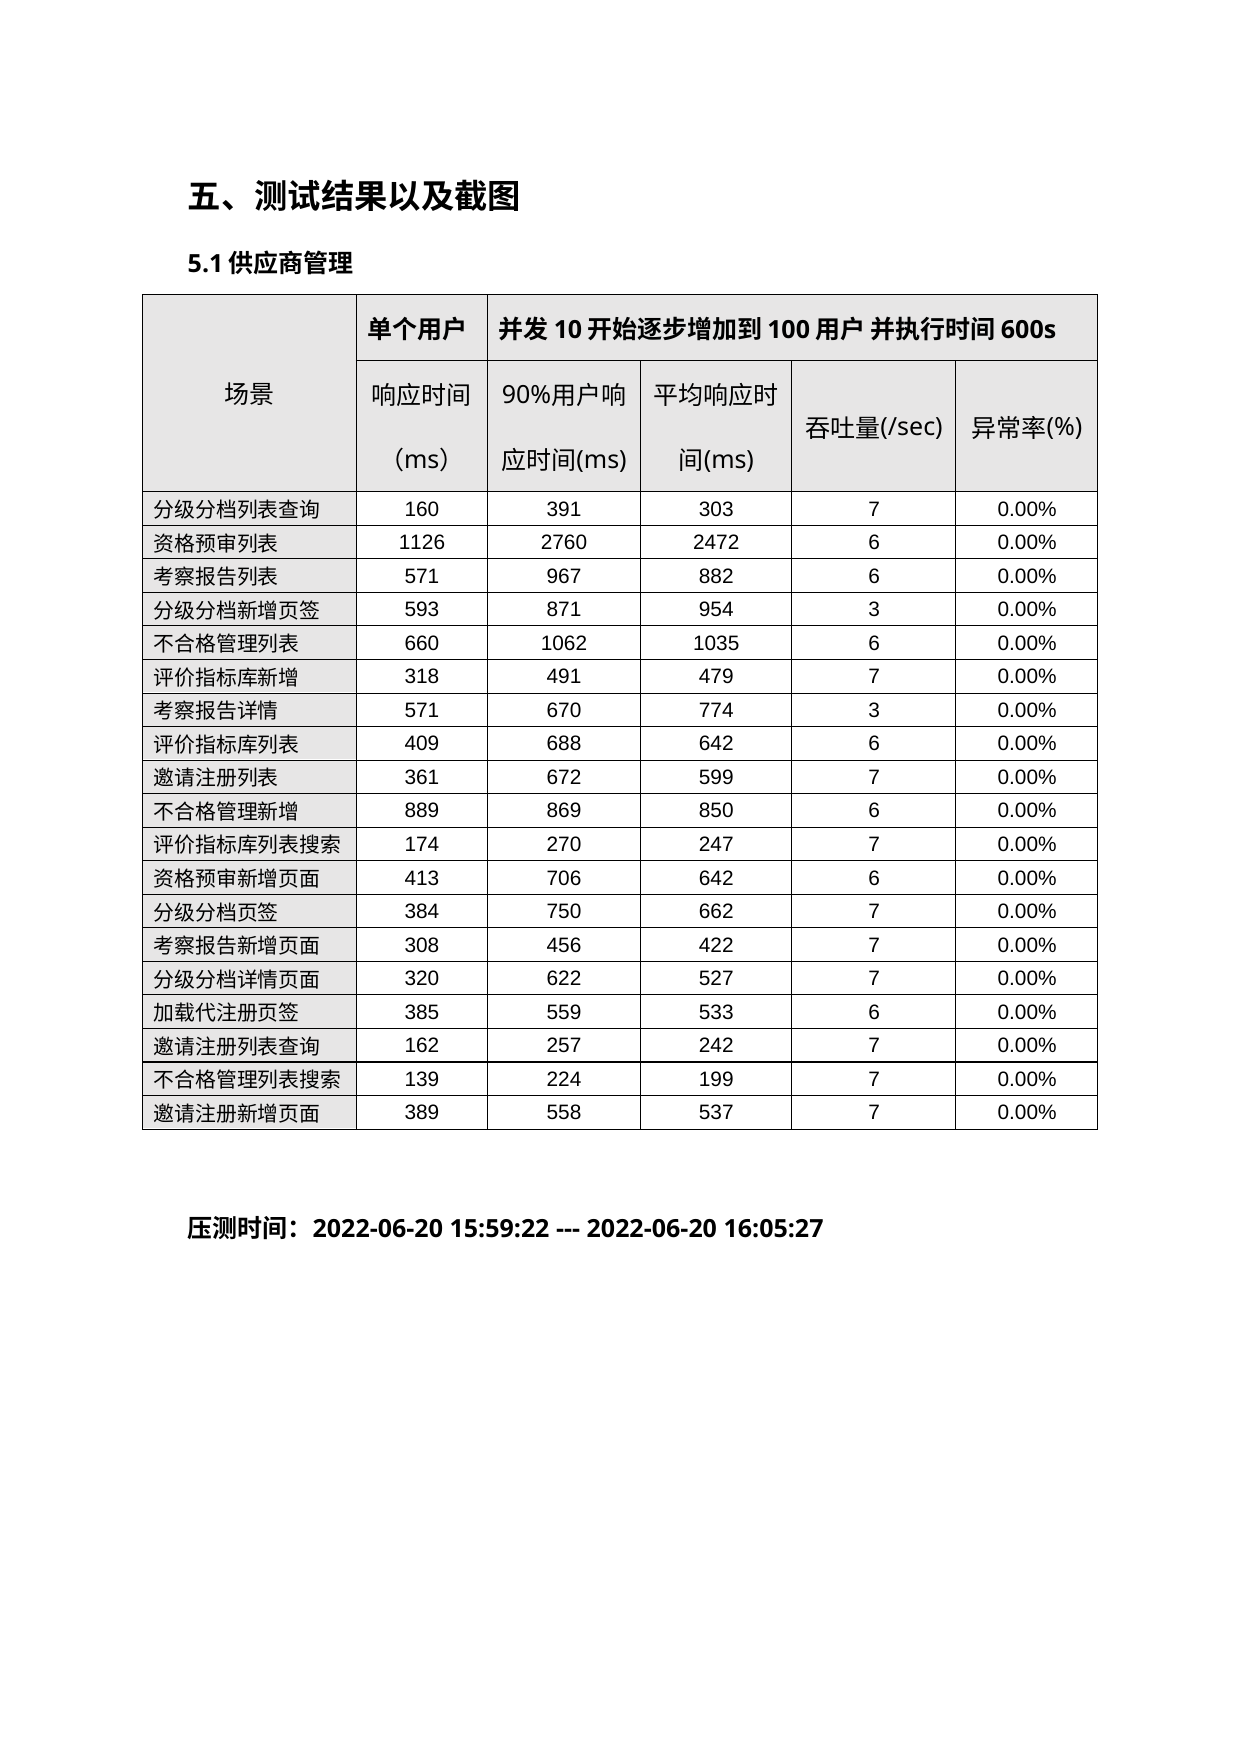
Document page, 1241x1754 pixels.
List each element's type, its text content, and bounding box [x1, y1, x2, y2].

table_cell 160 [357, 492, 487, 525]
table_cell 1035 [641, 626, 791, 659]
table_cell 资格预审新增页面 [143, 861, 356, 894]
table_cell 0.00% [956, 995, 1097, 1028]
table_header 单个用户 [357, 295, 487, 360]
table_cell 456 [488, 928, 640, 961]
table_cell 850 [641, 794, 791, 827]
table_cell 7 [792, 761, 955, 793]
table_cell 考察报告列表 [143, 559, 356, 592]
table_cell 391 [488, 492, 640, 525]
table_cell 分级分档列表查询 [143, 492, 356, 525]
table_cell 409 [357, 727, 487, 759]
table_cell 642 [641, 861, 791, 894]
table_cell 2760 [488, 526, 640, 558]
table_cell 533 [641, 995, 791, 1028]
table_cell 889 [357, 794, 487, 827]
table_cell 706 [488, 861, 640, 894]
table_cell 0.00% [956, 559, 1097, 592]
table_cell 954 [641, 593, 791, 625]
table_cell 967 [488, 559, 640, 592]
table_cell 邀请注册列表 [143, 761, 356, 793]
table_cell 558 [488, 1096, 640, 1128]
table_cell 异常率(%) [956, 361, 1097, 491]
table_cell 384 [357, 895, 487, 927]
table_cell 0.00% [956, 1063, 1097, 1095]
table_cell 6 [792, 794, 955, 827]
table_cell 622 [488, 962, 640, 994]
table_header 场景 [143, 295, 356, 491]
table_cell 224 [488, 1063, 640, 1095]
table_cell 662 [641, 895, 791, 927]
table_cell 871 [488, 593, 640, 625]
table_cell 0.00% [956, 1096, 1097, 1128]
table_cell 6 [792, 626, 955, 659]
table_cell 7 [792, 895, 955, 927]
table_cell 0.00% [956, 1029, 1097, 1061]
table_cell 869 [488, 794, 640, 827]
table_cell 389 [357, 1096, 487, 1128]
table_cell 考察报告详情 [143, 694, 356, 726]
table_cell 0.00% [956, 928, 1097, 961]
table_cell 6 [792, 727, 955, 759]
table_cell 303 [641, 492, 791, 525]
table_cell 642 [641, 727, 791, 759]
table_cell 0.00% [956, 727, 1097, 759]
table_cell 加载代注册页签 [143, 995, 356, 1028]
table_cell 响应时间（ms） [357, 361, 487, 491]
table_cell 257 [488, 1029, 640, 1061]
table_cell 162 [357, 1029, 487, 1061]
text 5.1供应商管理 [187, 229, 1053, 294]
table_cell 1126 [357, 526, 487, 558]
table_cell 270 [488, 828, 640, 860]
table_cell 吞吐量(/sec) [792, 361, 955, 491]
table_cell 0.00% [956, 895, 1097, 927]
table_cell 0.00% [956, 828, 1097, 860]
table_cell 1062 [488, 626, 640, 659]
table_cell 688 [488, 727, 640, 759]
table_cell 0.00% [956, 626, 1097, 659]
table_cell 571 [357, 694, 487, 726]
table_cell 评价指标库列表 [143, 727, 356, 759]
table_cell 邀请注册新增页面 [143, 1096, 356, 1128]
table_cell 0.00% [956, 962, 1097, 994]
table_cell 7 [792, 928, 955, 961]
table_cell 3 [792, 593, 955, 625]
table_cell 6 [792, 995, 955, 1028]
table_cell 不合格管理新增 [143, 794, 356, 827]
table_cell 0.00% [956, 794, 1097, 827]
table_cell 0.00% [956, 761, 1097, 793]
table_cell 7 [792, 660, 955, 692]
table_cell 0.00% [956, 694, 1097, 726]
table_cell 599 [641, 761, 791, 793]
table_cell 3 [792, 694, 955, 726]
table_cell 0.00% [956, 593, 1097, 625]
table_cell 242 [641, 1029, 791, 1061]
table_cell 平均响应时间(ms) [641, 361, 791, 491]
table_cell 评价指标库列表搜索 [143, 828, 356, 860]
table_cell 0.00% [956, 861, 1097, 894]
table_cell 7 [792, 1096, 955, 1128]
table_cell 174 [357, 828, 487, 860]
table_cell 139 [357, 1063, 487, 1095]
table_cell 7 [792, 492, 955, 525]
table_cell 537 [641, 1096, 791, 1128]
text 压测时间：2022-06-20 15:59:22 --- 2022-06-20 16:05:27 [187, 1194, 1053, 1259]
table_cell 分级分档新增页签 [143, 593, 356, 625]
table_cell 2472 [641, 526, 791, 558]
table_cell 559 [488, 995, 640, 1028]
table_cell 320 [357, 962, 487, 994]
table_cell 7 [792, 828, 955, 860]
table_cell 774 [641, 694, 791, 726]
table_cell 分级分档页签 [143, 895, 356, 927]
table_cell 422 [641, 928, 791, 961]
table_cell 247 [641, 828, 791, 860]
table_cell 不合格管理列表搜索 [143, 1063, 356, 1095]
table_cell 7 [792, 962, 955, 994]
table_cell 0.00% [956, 492, 1097, 525]
table_cell 不合格管理列表 [143, 626, 356, 659]
table_cell 660 [357, 626, 487, 659]
table_cell 672 [488, 761, 640, 793]
table_cell 7 [792, 1063, 955, 1095]
table_cell 491 [488, 660, 640, 692]
table_cell 7 [792, 1029, 955, 1061]
table_cell 670 [488, 694, 640, 726]
table_cell 6 [792, 526, 955, 558]
table_cell 资格预审列表 [143, 526, 356, 558]
table_cell 邀请注册列表查询 [143, 1029, 356, 1061]
table_cell 199 [641, 1063, 791, 1095]
table_cell 413 [357, 861, 487, 894]
table_cell 6 [792, 559, 955, 592]
table_cell 571 [357, 559, 487, 592]
table_cell 361 [357, 761, 487, 793]
table_cell 0.00% [956, 660, 1097, 692]
table_cell 385 [357, 995, 487, 1028]
table_cell 考察报告新增页面 [143, 928, 356, 961]
table_cell 308 [357, 928, 487, 961]
table_cell 0.00% [956, 526, 1097, 558]
table_cell 评价指标库新增 [143, 660, 356, 692]
table_cell 6 [792, 861, 955, 894]
table_cell 593 [357, 593, 487, 625]
table_cell 90%用户响 应时间(ms) [488, 361, 640, 491]
title 五、测试结果以及截图 [187, 162, 1053, 227]
table_cell 分级分档详情页面 [143, 962, 356, 994]
table_cell 527 [641, 962, 791, 994]
table_header 并发10开始逐步增加到100用户 并执行时间600s [488, 295, 1097, 360]
table_cell 479 [641, 660, 791, 692]
table_cell 750 [488, 895, 640, 927]
table_cell 318 [357, 660, 487, 692]
table_cell 882 [641, 559, 791, 592]
